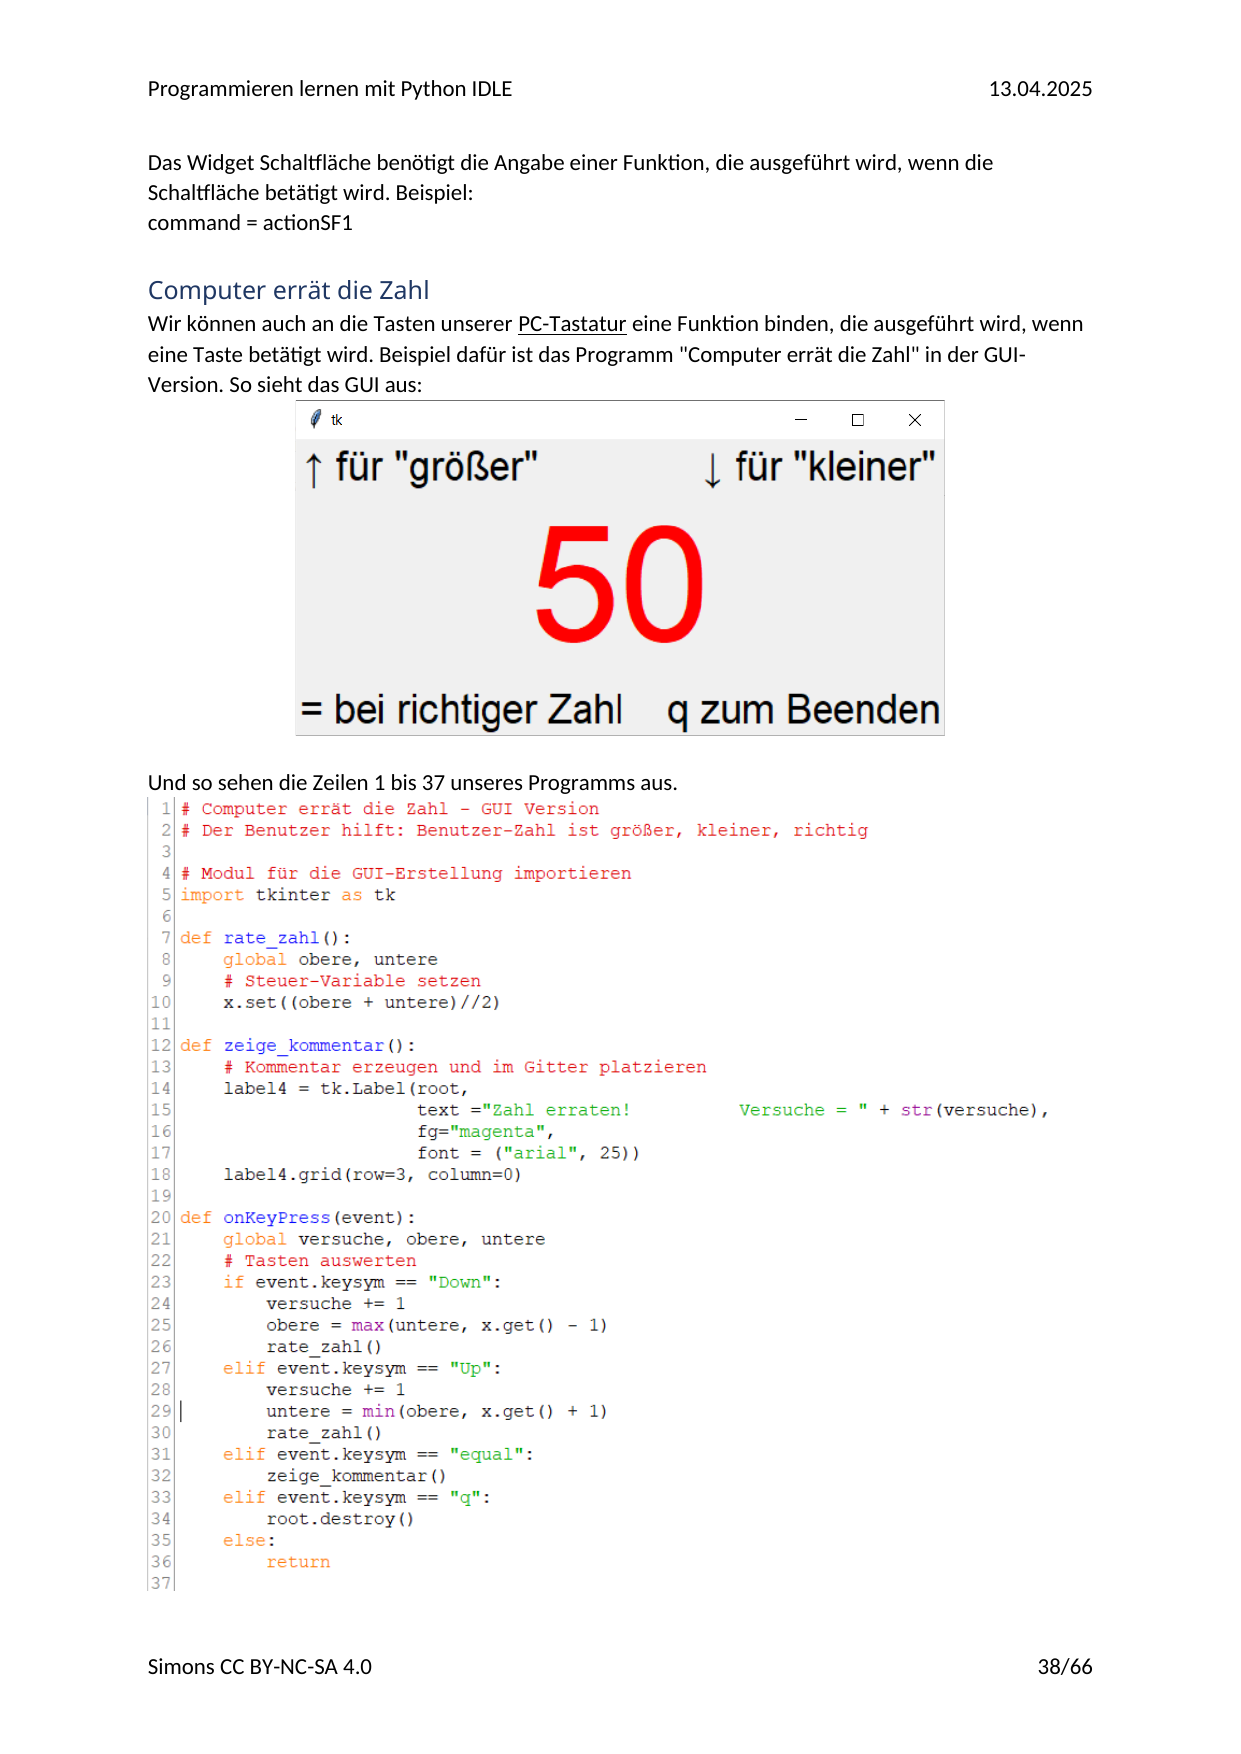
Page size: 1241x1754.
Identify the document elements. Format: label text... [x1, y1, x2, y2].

text Und so sehen die Zeilen 1 bis 37 unseres Programms aus. [148, 768, 1092, 796]
text Das Widget Schaltfläche benötigt die Angabe einer Funktion, die ausgeführt wird, wenn die Schaltfläche betätigt wird. Beispiel: [148, 148, 1092, 206]
text command = actionSF1 [148, 208, 1092, 236]
text Wir können auch an die Tasten unserer PC-Tastatur eine Funktion binden, die ausgeführt wird, wenn eine Taste betätigt wird. Beispiel dafür ist das Programm "Computer errät die Zahl" in der GUI-Version. So sieht das GUI aus: [148, 309, 1092, 398]
picture [147, 797, 1093, 1591]
picture [295, 400, 945, 736]
subtitle Computer errät die Zahl [148, 273, 1092, 307]
